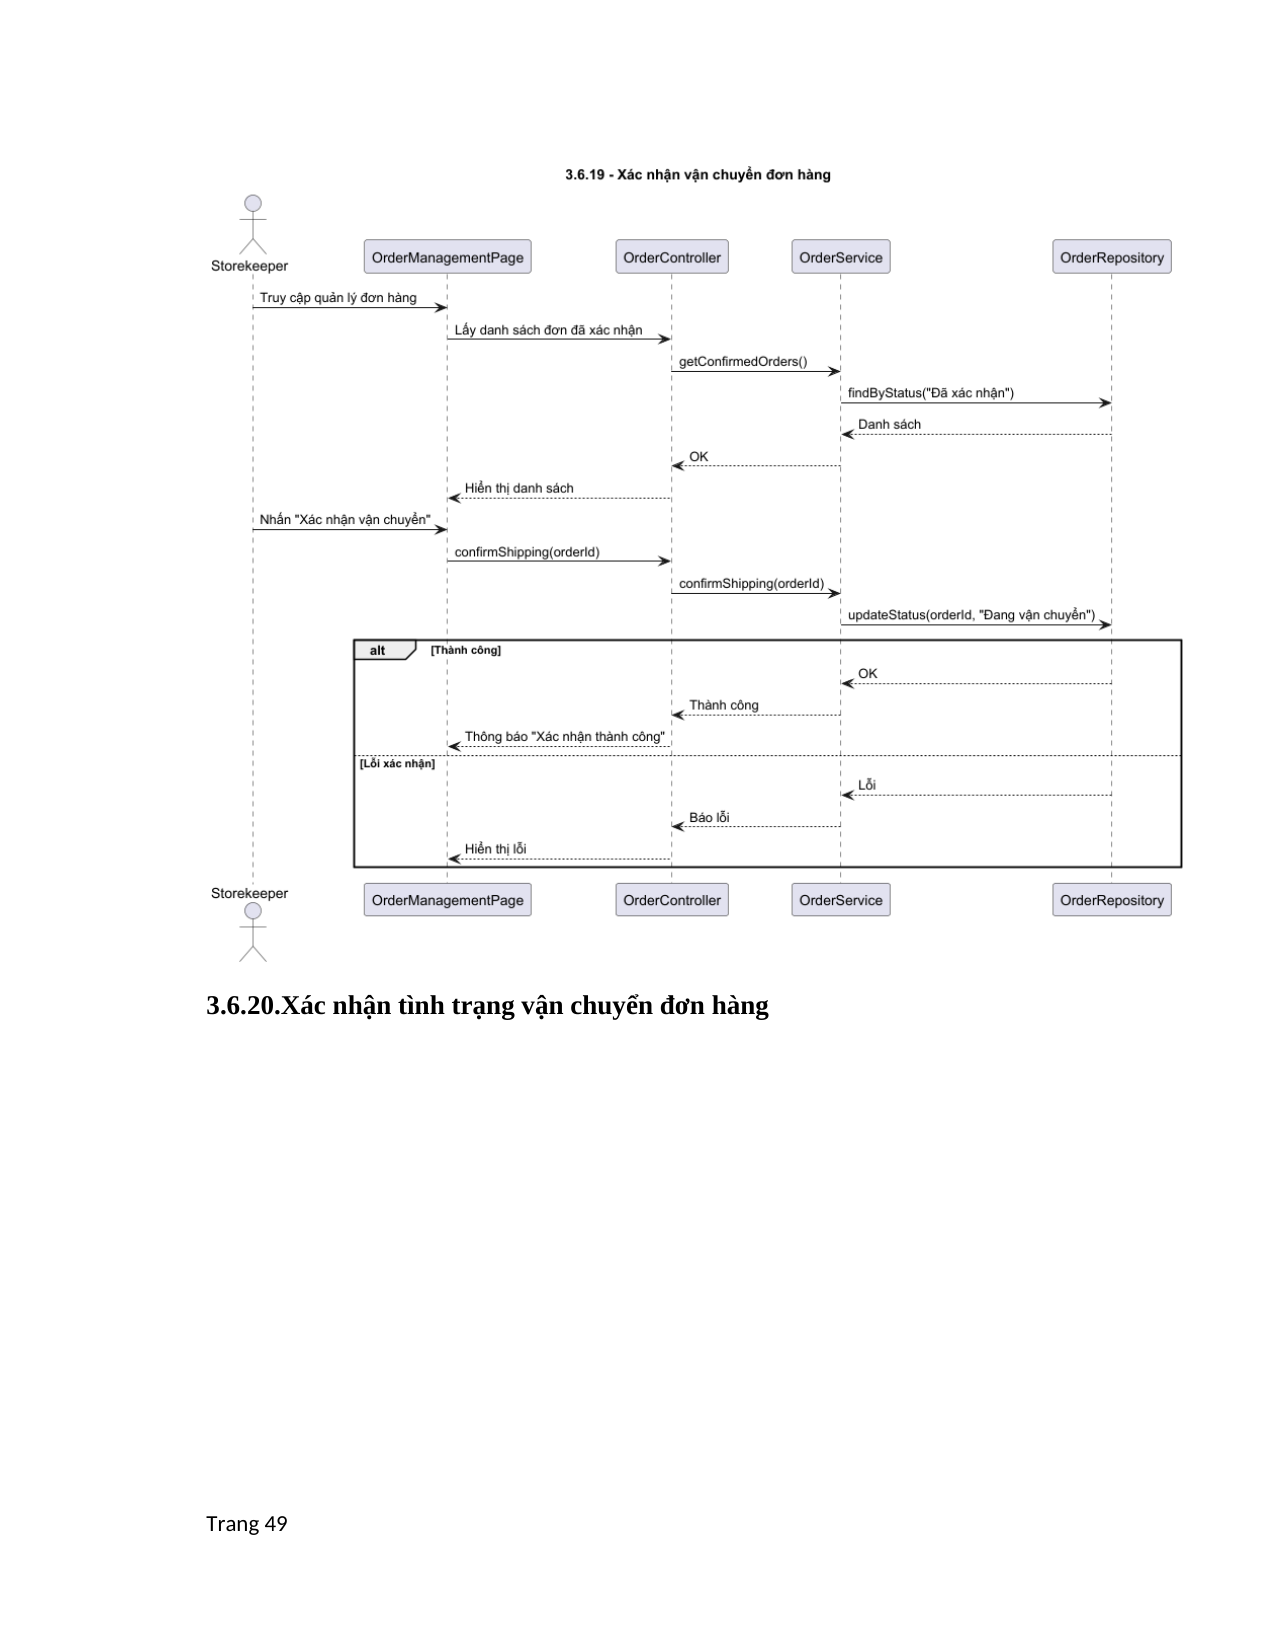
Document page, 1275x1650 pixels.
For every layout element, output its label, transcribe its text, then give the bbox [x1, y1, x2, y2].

picture [206, 150, 1187, 967]
subtitle 3.6.20.Xác nhận tình trạng vận chuyển đơn hàng [206, 994, 1187, 1019]
